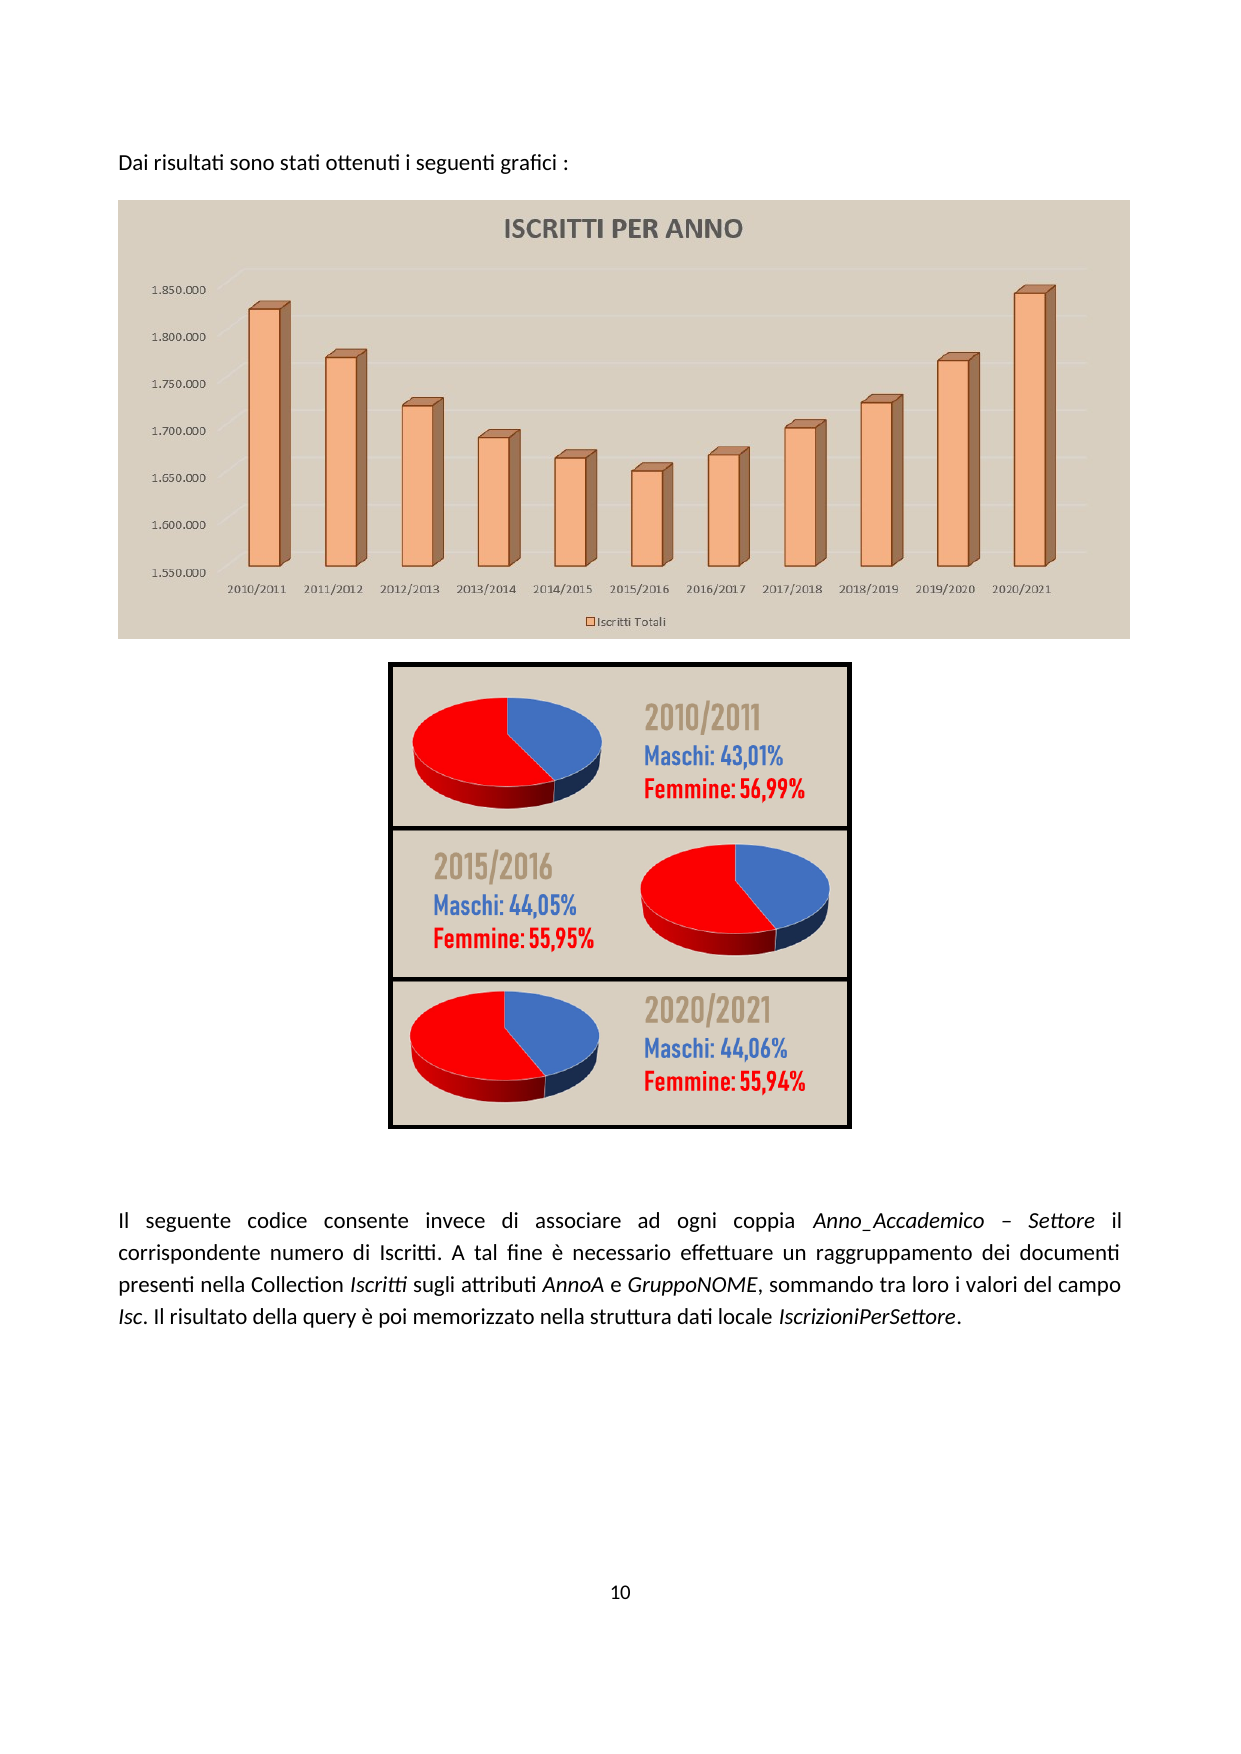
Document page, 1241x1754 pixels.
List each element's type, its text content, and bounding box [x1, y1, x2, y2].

text Dai risultati sono stati ottenuti i seguenti grafici : [118, 148, 1122, 176]
picture [388, 662, 853, 1129]
picture [118, 200, 1130, 639]
text Il seguente codice consente invece di associare ad ogni coppia Anno_Accademico – Settore il corrispondente numero di Iscritti. A tal fine è necessario effettuare un raggruppamento dei documenti presenti nella Collection Iscritti sugli attributi AnnoA e GruppoNOME, sommando tra loro i valori del campo Isc. Il risultato della query è poi memorizzato nella struttura dati locale IscrizioniPerSettore. [118, 1206, 1122, 1330]
